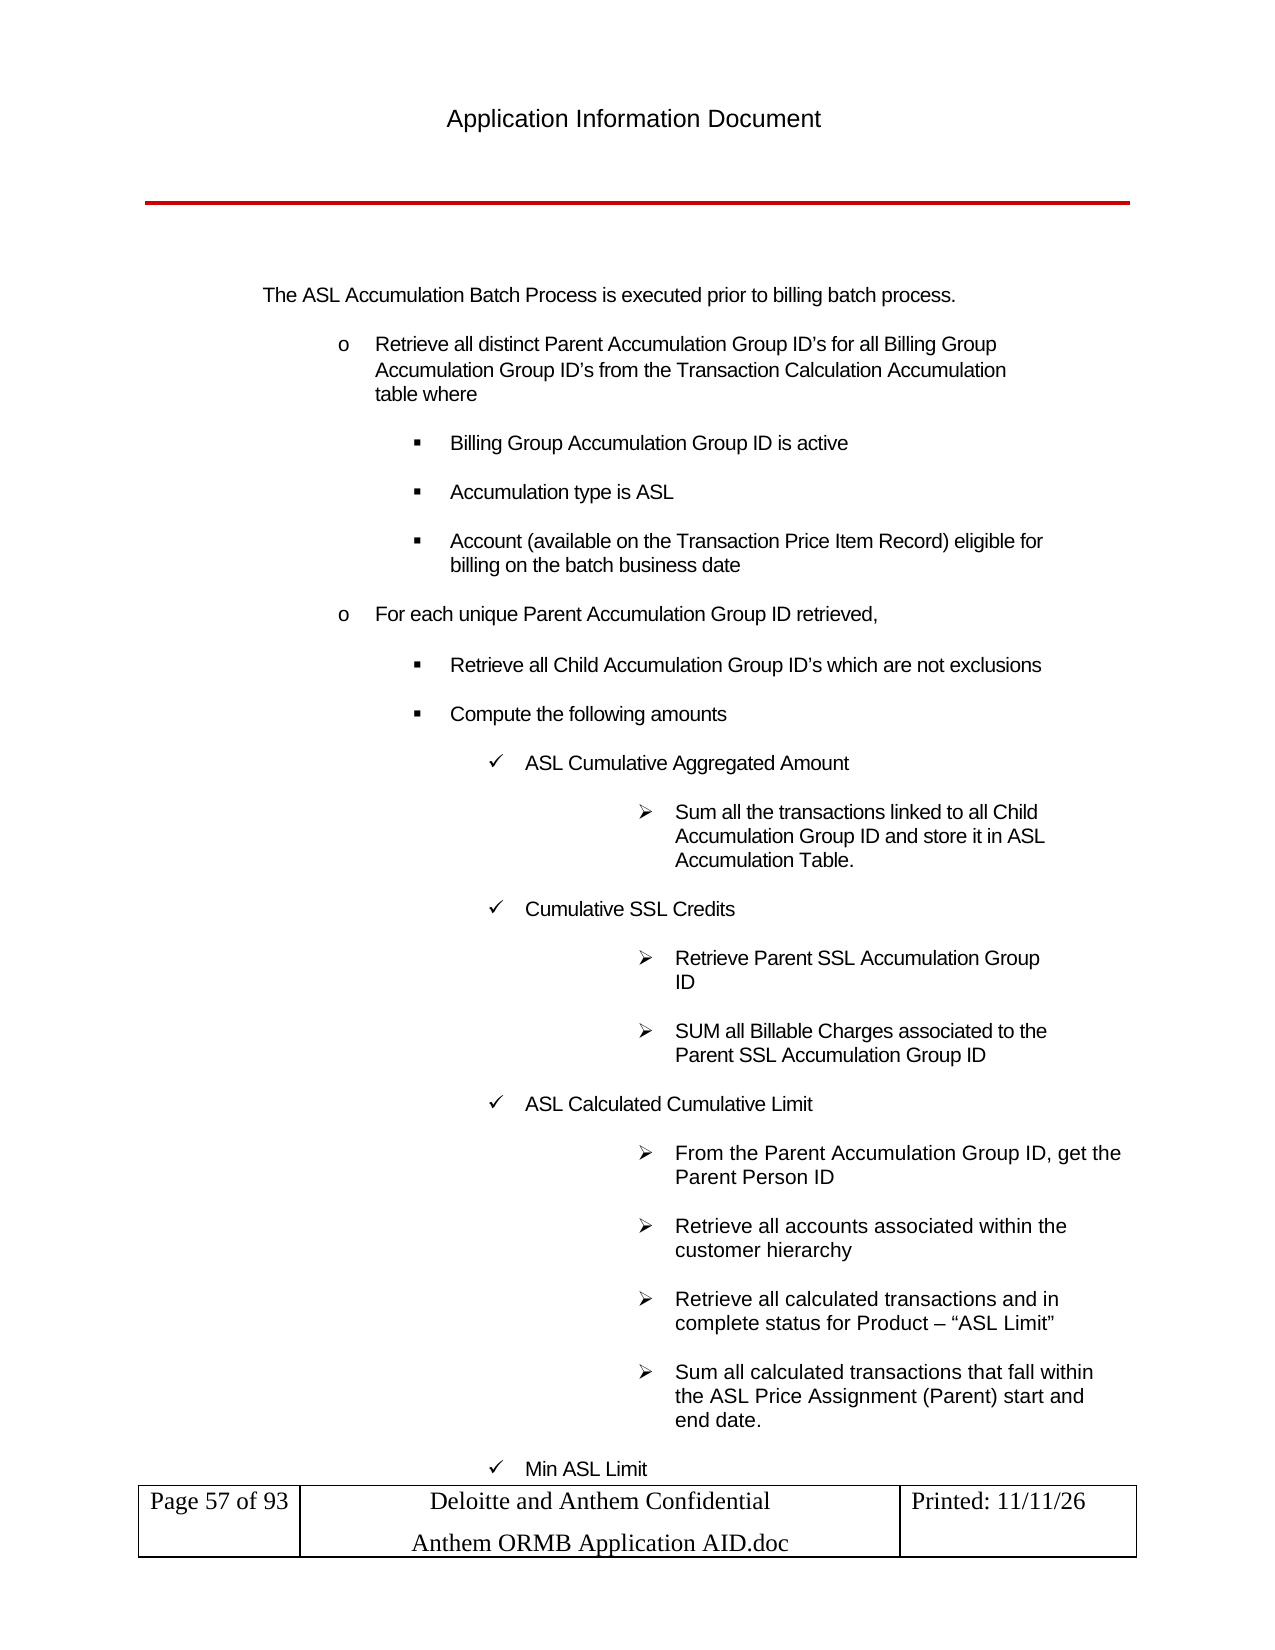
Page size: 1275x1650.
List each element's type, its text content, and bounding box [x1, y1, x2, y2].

list Retrieve all Child Accumulation Group ID’s which are not exclusions [412, 653, 1050, 677]
list SUM all Billable Charges associated to the Parent SSL Accumulation Group ID [637, 1019, 1050, 1067]
list From the Parent Accumulation Group ID, get the Parent Person ID [637, 1141, 1125, 1189]
list Sum all the transactions linked to all Child Accumulation Group ID and store it in ASL Accumulation Table. [637, 800, 1050, 872]
list ASL Cumulative Aggregated Amount [487, 751, 1050, 775]
list Accumulation type is ASL [412, 480, 1050, 504]
list Retrieve all distinct Parent Accumulation Group ID’s for all Billing Group Accumulation Group ID’s from the Transaction Calculation Accumulation table where [337, 332, 1050, 406]
list The ASL Accumulation Batch Process is executed prior to billing batch process. [262, 283, 1050, 307]
list Compute the following amounts [412, 702, 1050, 726]
list Retrieve all calculated transactions and in complete status for Product – “ASL Limit” [637, 1287, 1125, 1335]
list For each unique Parent Accumulation Group ID retrieved, [337, 602, 1050, 628]
list Min ASL Limit [487, 1457, 1050, 1481]
list Account (available on the Transaction Price Item Record) eligible for billing on the batch business date [412, 529, 1050, 577]
list Retrieve all accounts associated within the customer hierarchy [637, 1214, 1125, 1262]
list Sum all calculated transactions that fall within the ASL Price Assignment (Parent) start and end date. [637, 1360, 1125, 1432]
list ASL Calculated Cumulative Limit [487, 1092, 1050, 1116]
list Retrieve Parent SSL Accumulation Group ID [637, 946, 1050, 994]
list Billing Group Accumulation Group ID is active [412, 431, 1050, 455]
list Cumulative SSL Credits [487, 897, 1050, 921]
